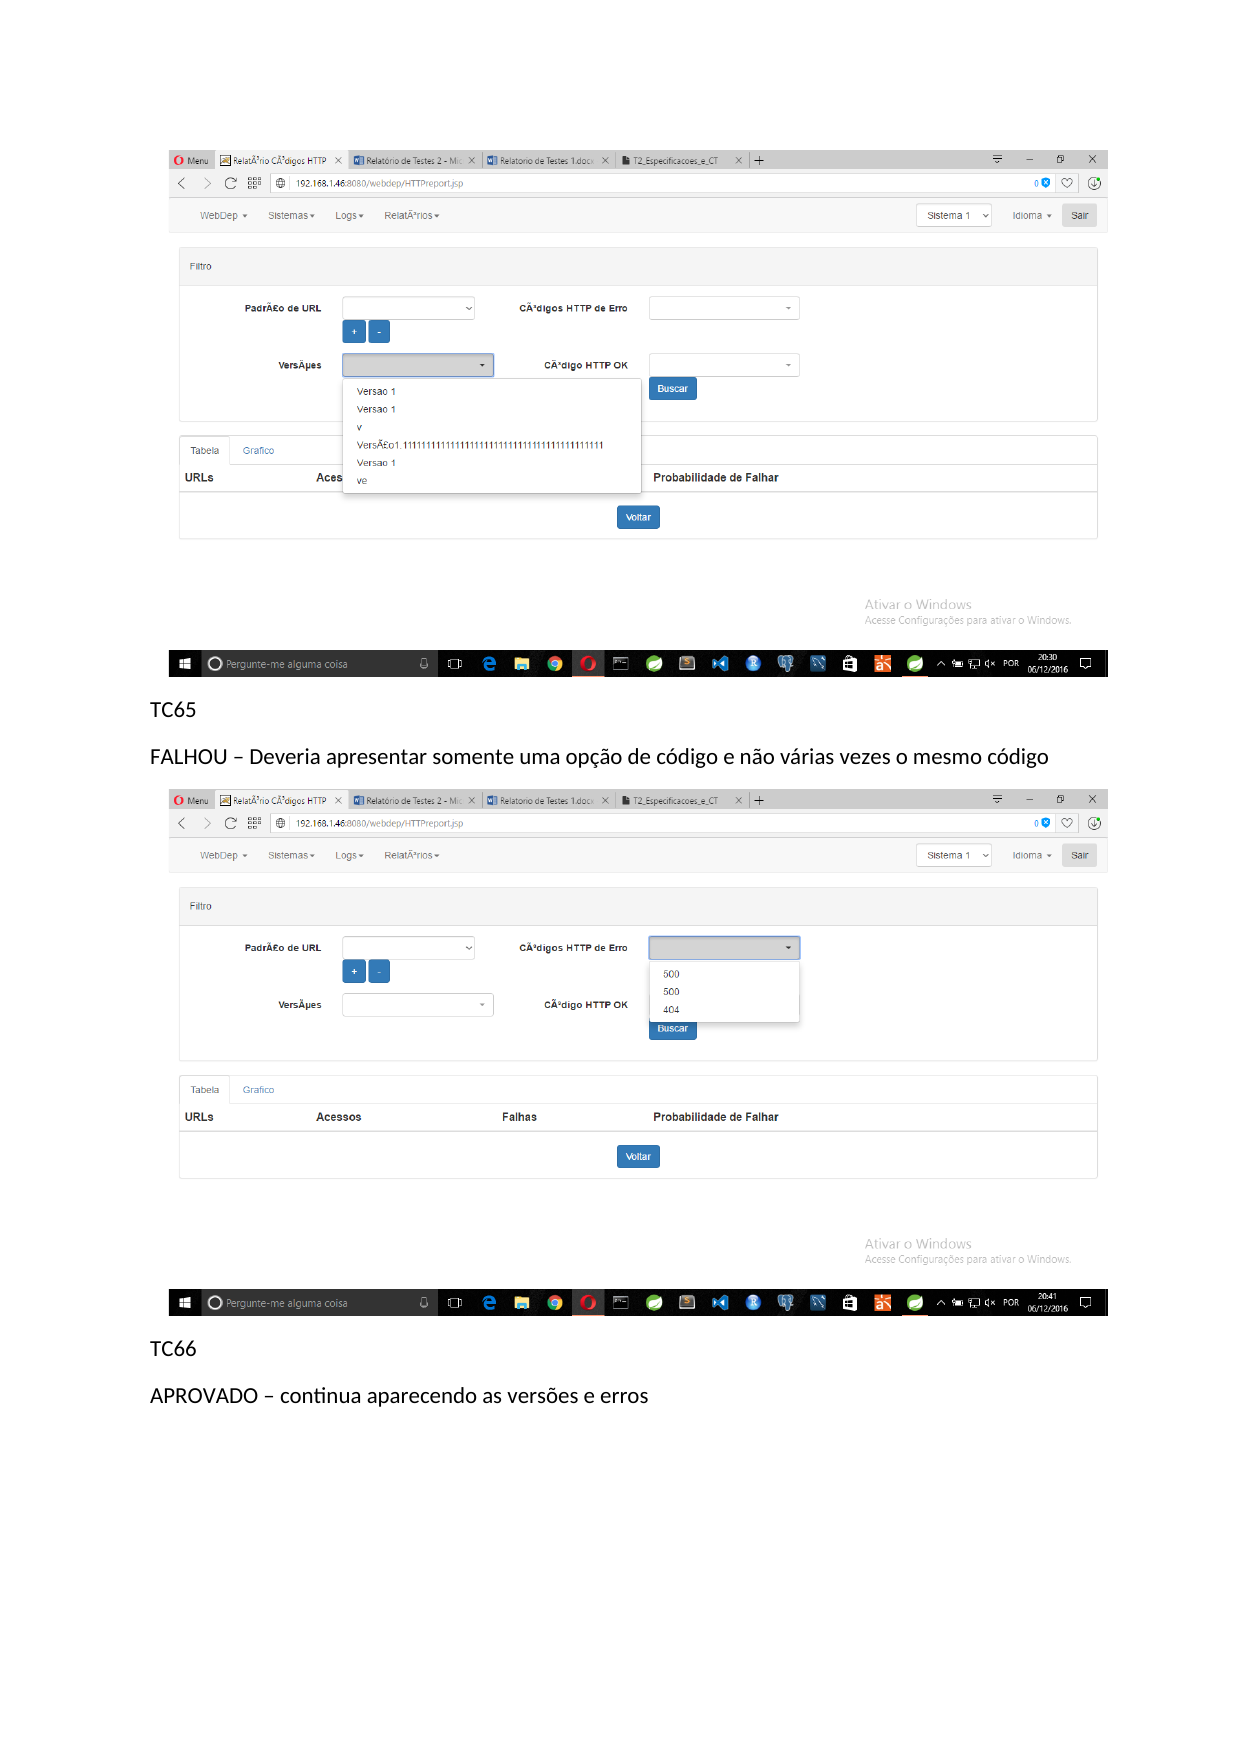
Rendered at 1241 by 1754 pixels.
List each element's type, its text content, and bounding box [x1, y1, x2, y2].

text TC65 [150, 695, 1090, 723]
text APROVADO – continua aparecendo as versões e erros [150, 1381, 1090, 1409]
text TC66 [150, 1334, 1090, 1363]
text FALHOU – Deveria apresentar somente uma opção de código e não várias vezes o mesmo código [150, 742, 1090, 770]
